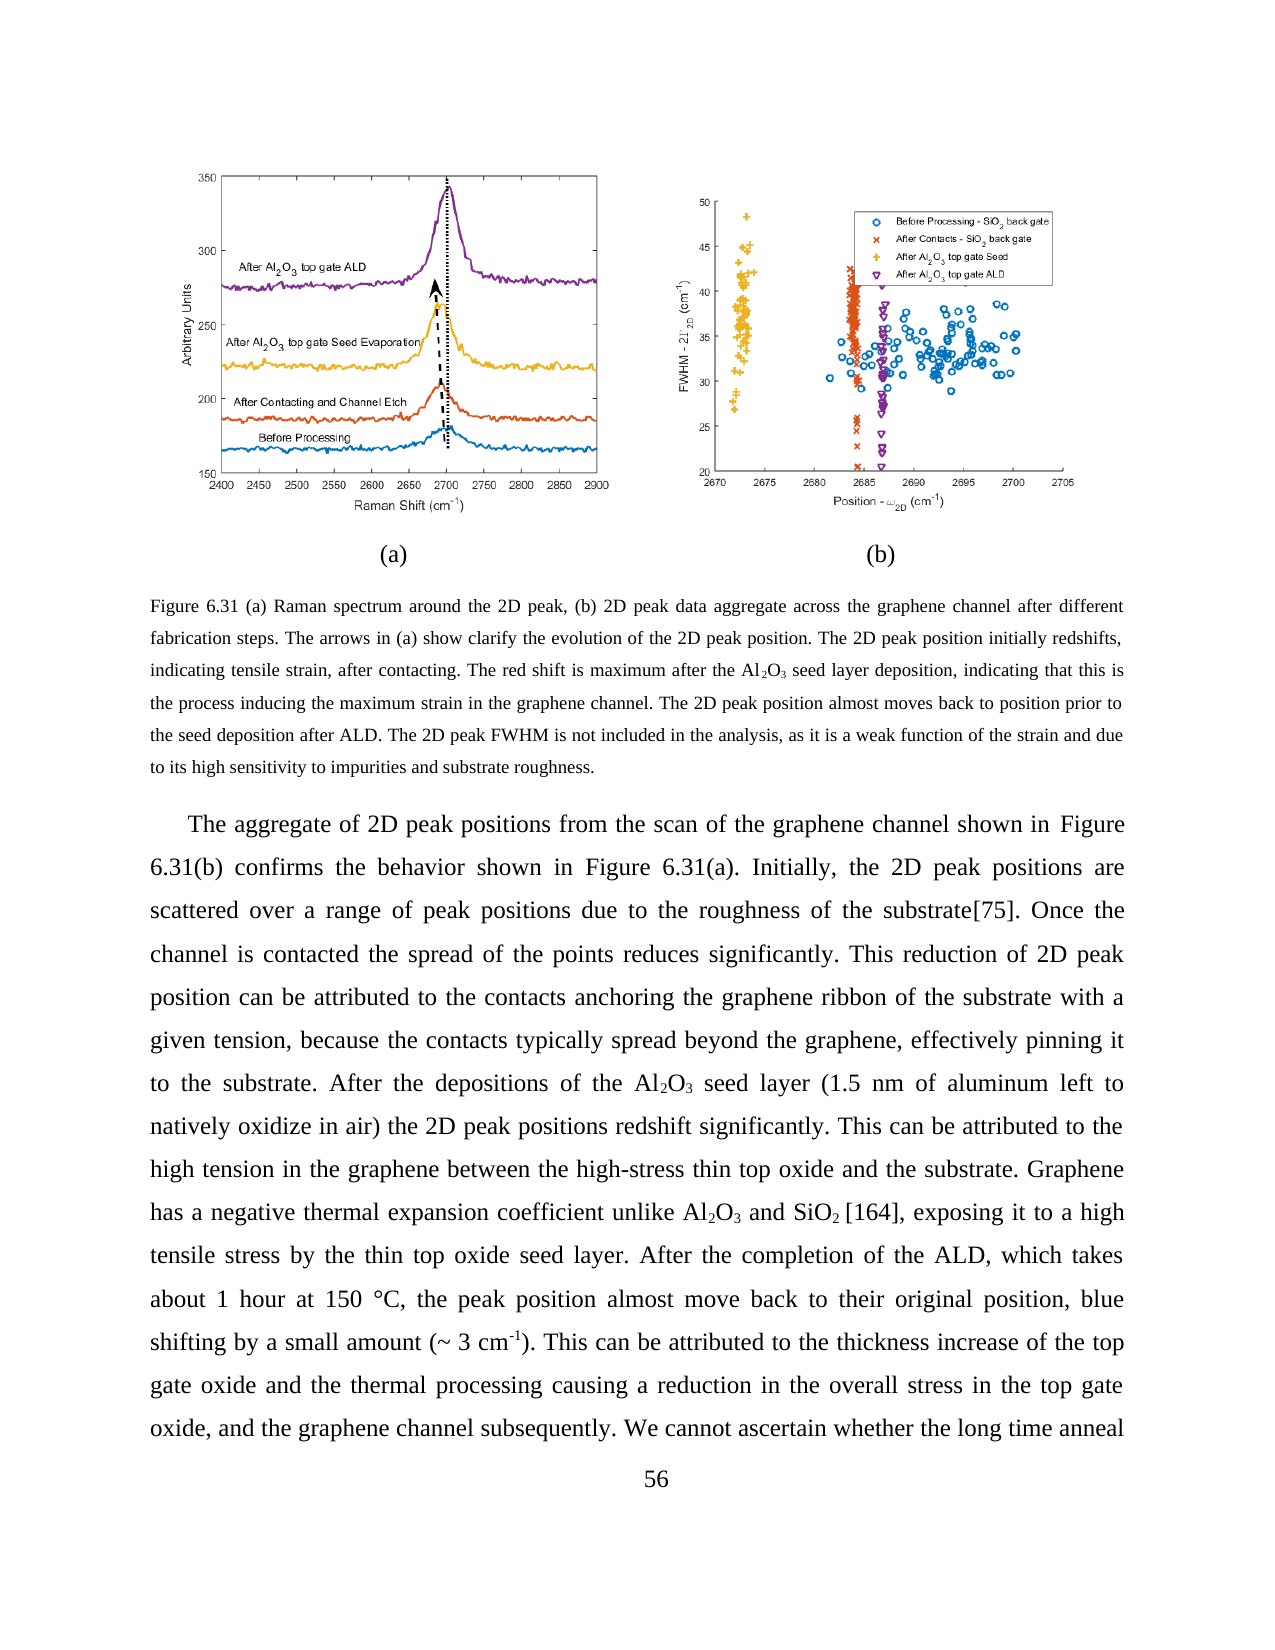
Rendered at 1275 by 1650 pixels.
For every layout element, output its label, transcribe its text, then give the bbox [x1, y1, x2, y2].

table_header (b) [637, 150, 1124, 595]
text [150, 809, 1125, 1442]
picture [174, 150, 613, 513]
table_header (a) [150, 150, 637, 595]
picture [656, 176, 1105, 513]
text Figure ‎6.5 (a) Raman spectrum around the 2D peak, (b) 2D peak data aggregate across the graphene channel after different fabrication steps. The arrows in (a) show clarify the evolution of the 2D peak position. The 2D peak position initially redshifts, indicating tensile strain, after contacting. The red shift is maximum after the Al2O3 seed layer deposition, indicating that this is the process inducing the maximum strain in the graphene channel. The 2D peak position almost moves back to position prior to the seed deposition after ALD. The 2D peak FWHM is not included in the analysis, as it is a weak function of the strain and due to its high sensitivity to impurities and substrate roughness. [150, 595, 1125, 778]
